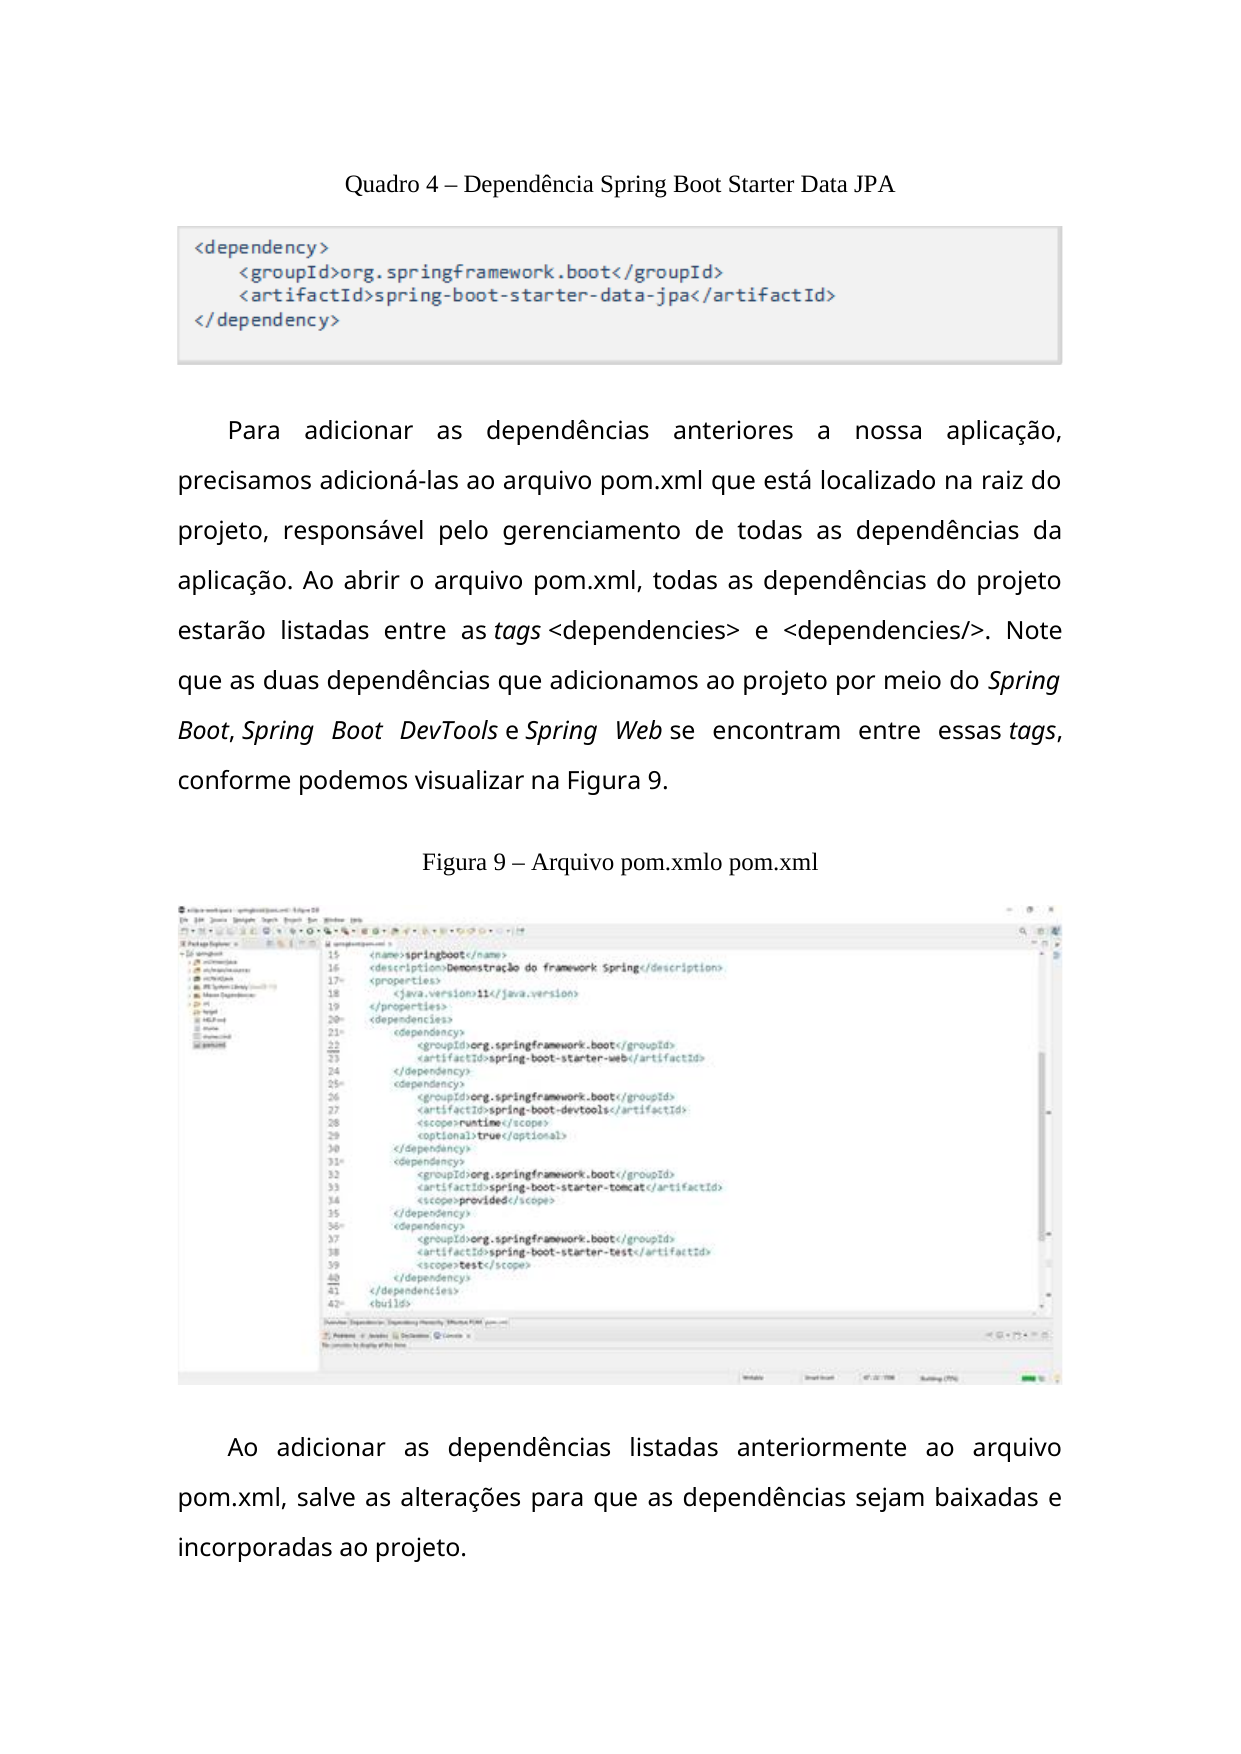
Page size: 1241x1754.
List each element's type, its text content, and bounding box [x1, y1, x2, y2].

text Quadro 4 – Dependência Spring Boot Starter Data JPA [177, 148, 1063, 198]
text Para adicionar as dependências anteriores a nossa aplicação, precisamos adicioná-las ao arquivo pom.xml que está localizado na raiz do projeto, responsável pelo gerenciamento de todas as dependências da aplicação. Ao abrir o arquivo pom.xml, todas as dependências do projeto estarão listadas entre as tags <dependencies> e <dependencies/>. Note que as duas dependências que adicionamos ao projeto por meio do Spring Boot, Spring Boot DevTools e Spring Web se encontram entre essas tags, conforme podemos visualizar na Figura 9. [177, 397, 1063, 797]
picture [177, 905, 1063, 1385]
picture [177, 226, 1063, 368]
text Ao adicionar as dependências listadas anteriormente ao arquivo pom.xml, salve as alterações para que as dependências sejam baixadas e incorporadas ao projeto. [177, 1414, 1063, 1564]
text Figura 9 – Arquivo pom.xmlo pom.xml [177, 826, 1063, 876]
